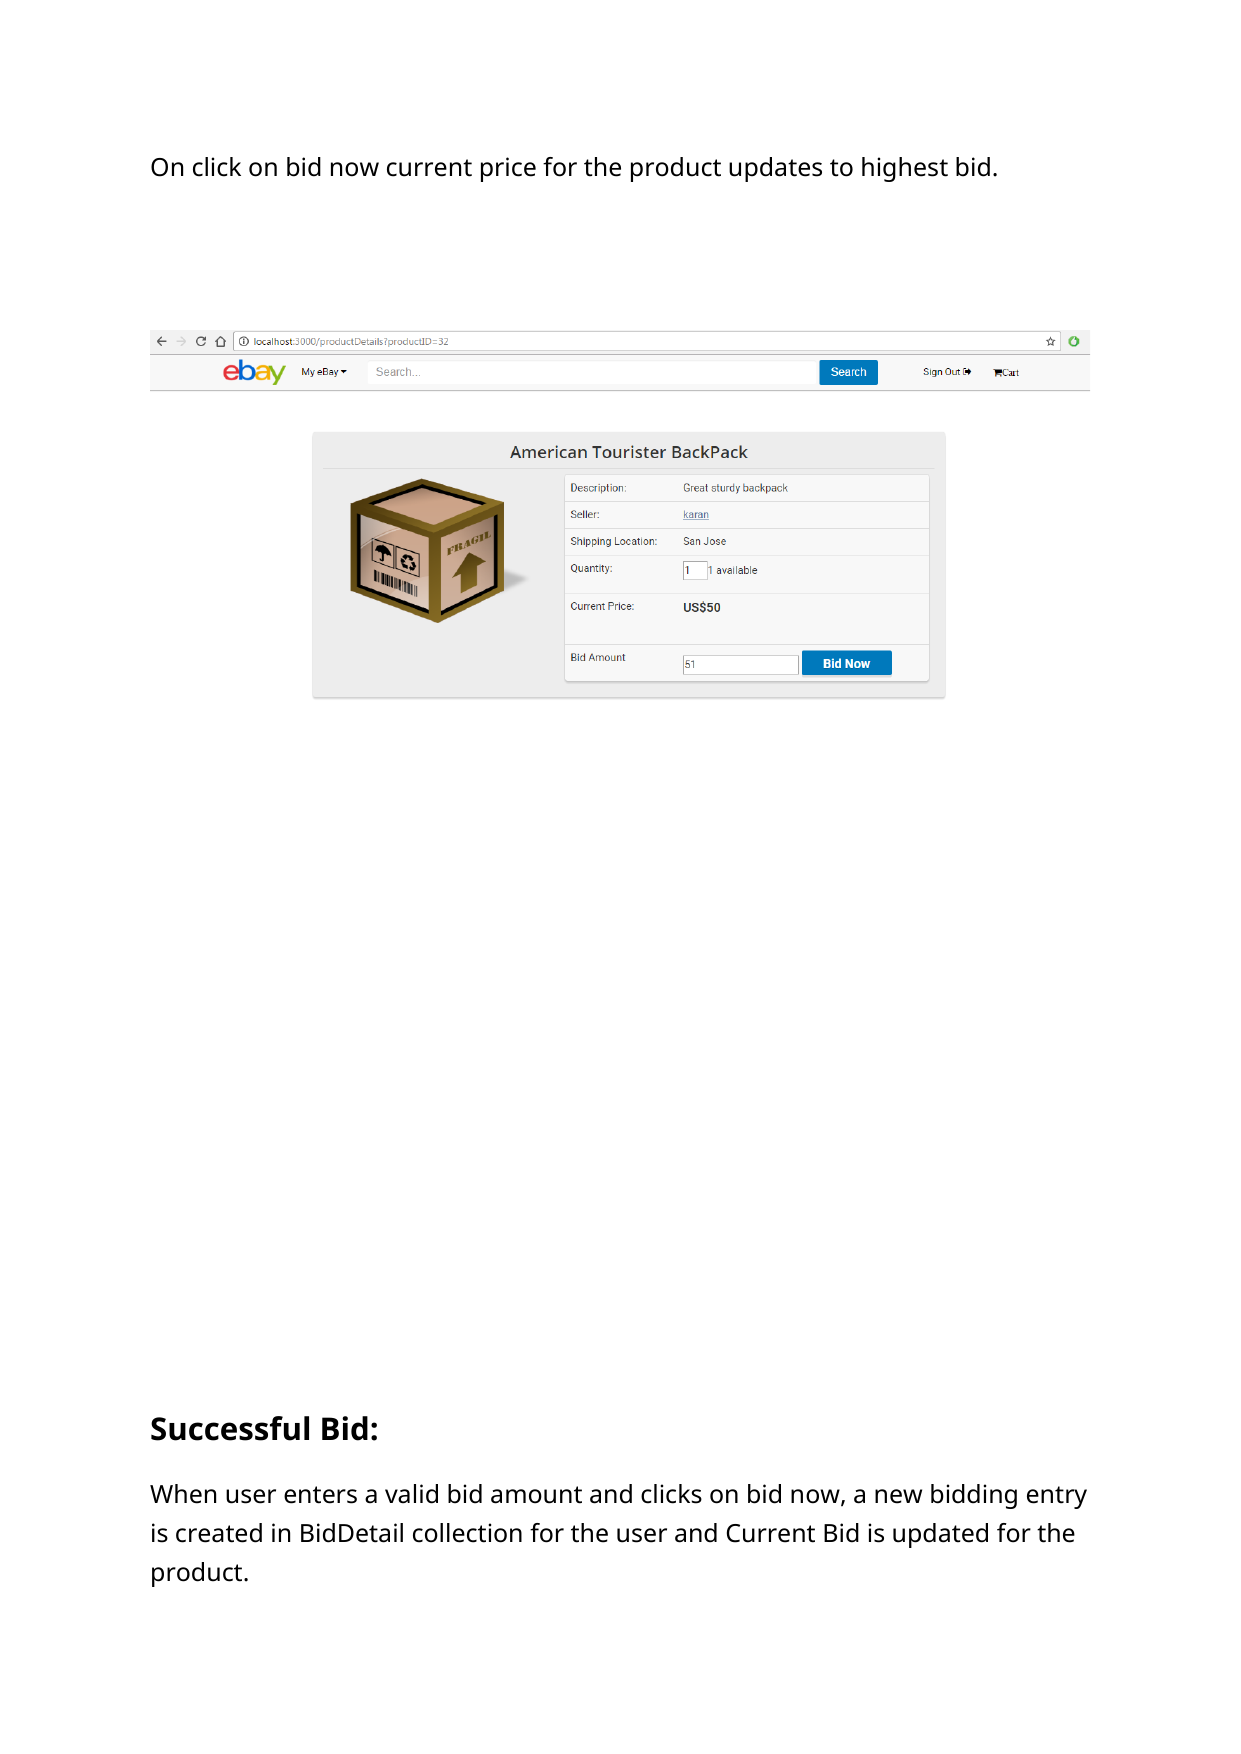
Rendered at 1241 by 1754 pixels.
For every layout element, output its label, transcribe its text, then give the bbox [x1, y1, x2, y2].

picture [150, 330, 1091, 794]
text On click on bid now current price for the product updates to highest bid. [150, 150, 1090, 184]
text When user enters a valid bid amount and clicks on bid now, a new bidding entry is created in BidDetail collection for the user and Current Bid is updated for the product. [150, 1477, 1090, 1589]
text Successful Bid: [150, 1407, 1090, 1449]
